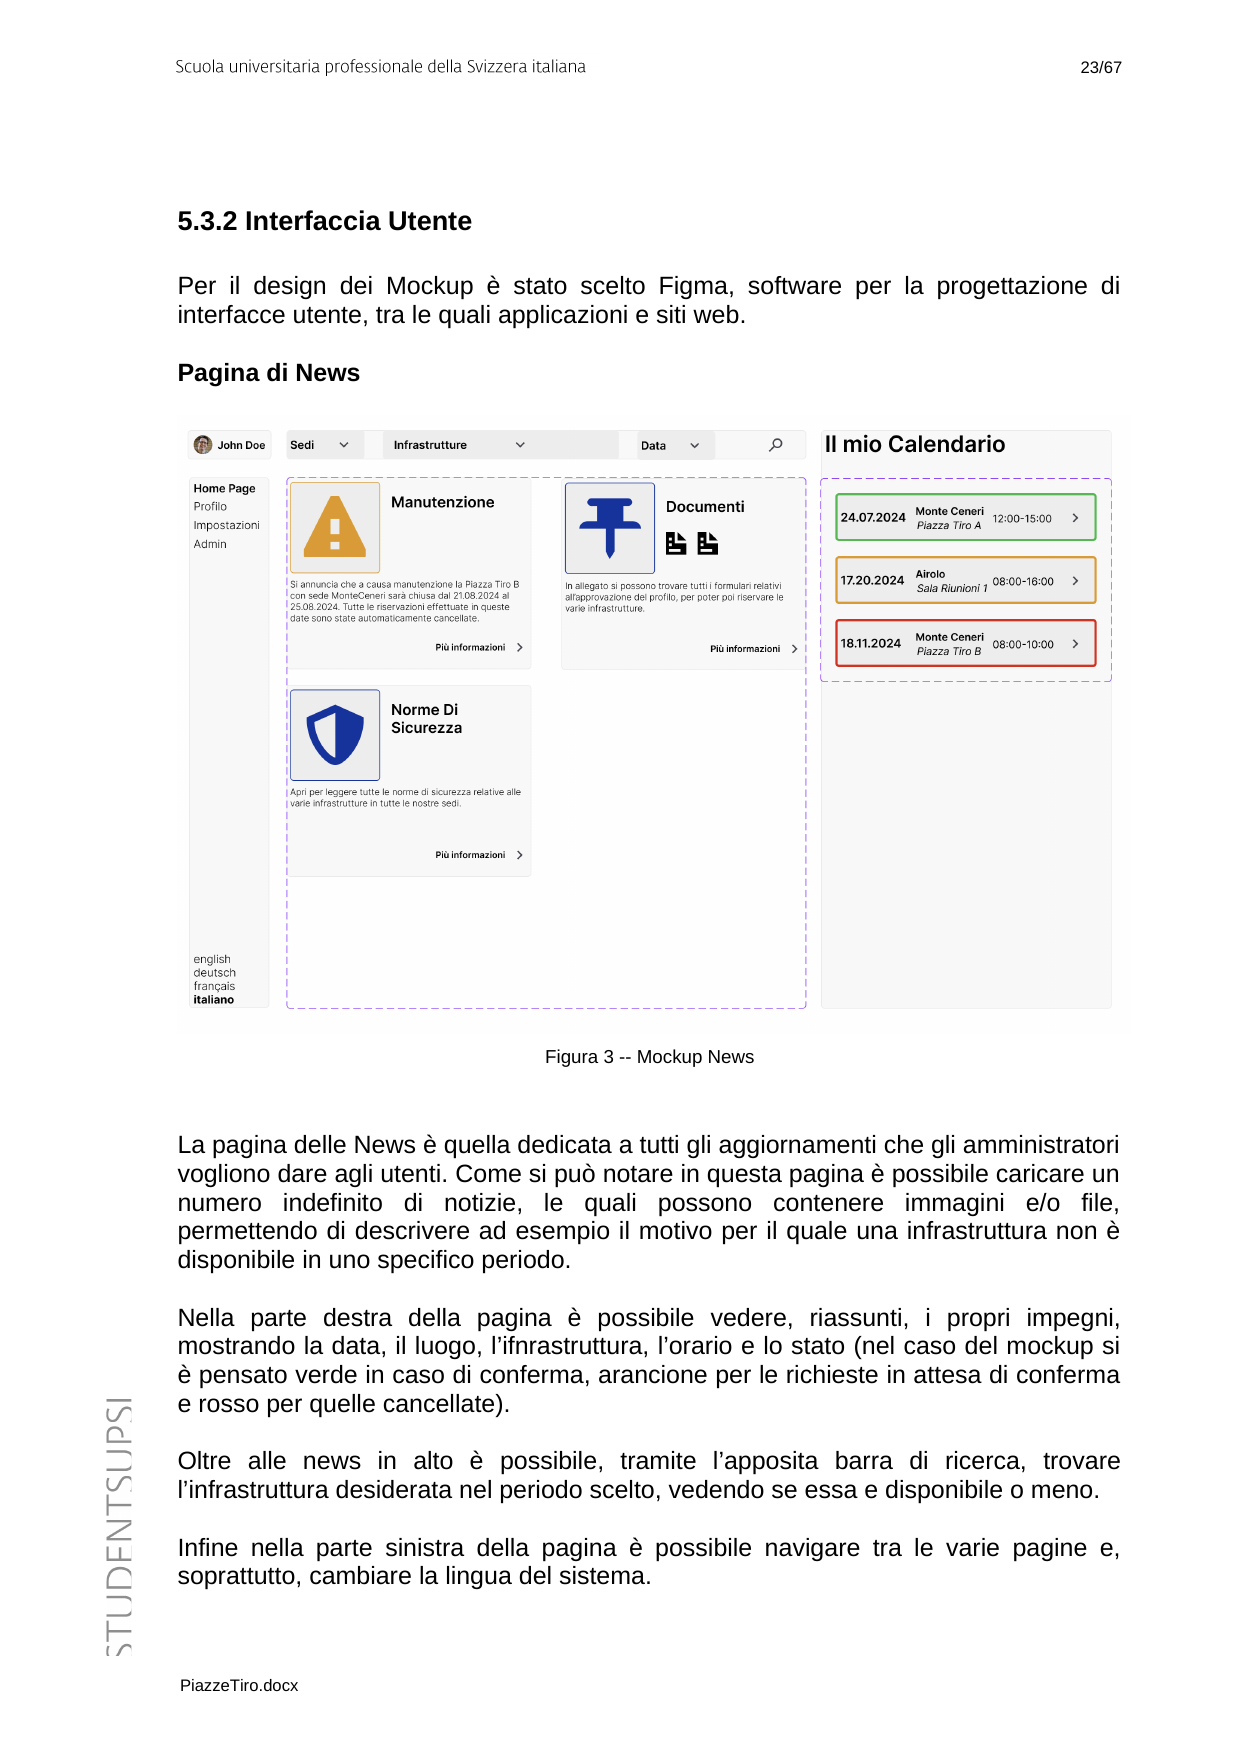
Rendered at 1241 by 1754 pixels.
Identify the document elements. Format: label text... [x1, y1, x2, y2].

picture [106, 1399, 132, 1657]
text Infine nella parte sinistra della pagina è possibile navigare tra le varie pagine e, soprattutto, cambiare la lingua del sistema. [177, 1532, 1122, 1590]
text Nella parte destra della pagina è possibile vedere, riassunti, i propri impegni, mostrando la data, il luogo, l’ifnrastruttura, l’orario e lo stato (nel caso del mockup si è pensato verde in caso di conferma, arancione per le richieste in attesa di conferma e rosso per quelle cancellate). [177, 1302, 1122, 1417]
picture [168, 53, 602, 80]
text Per il design dei Mockup è stato scelto Figma, software per la progettazione di interfacce utente, tra le quali applicazioni e siti web. [177, 271, 1122, 329]
text Figura 3 -- Mockup News [177, 1046, 1122, 1067]
text Oltre alle news in alto è possibile, tramite l’apposita barra di ricerca, trovare l’infrastruttura desiderata nel periodo scelto, vedendo se essa e disponibile o meno. [177, 1446, 1122, 1504]
subtitle 5.3.2 Interfaccia Utente [177, 205, 1122, 236]
text La pagina delle News è quella dedicata a tutti gli aggiornamenti che gli amministratori vogliono dare agli utenti. Come si può notare in questa pagina è possibile caricare un numero indefinito di notizie, le quali possono contenere immagini e/o file, permettendo di descrivere ad esempio il motivo per il quale una infrastruttura non è disponibile in uno specifico periodo. [177, 1130, 1122, 1274]
picture [177, 415, 1131, 1034]
text Pagina di News [177, 358, 1122, 386]
